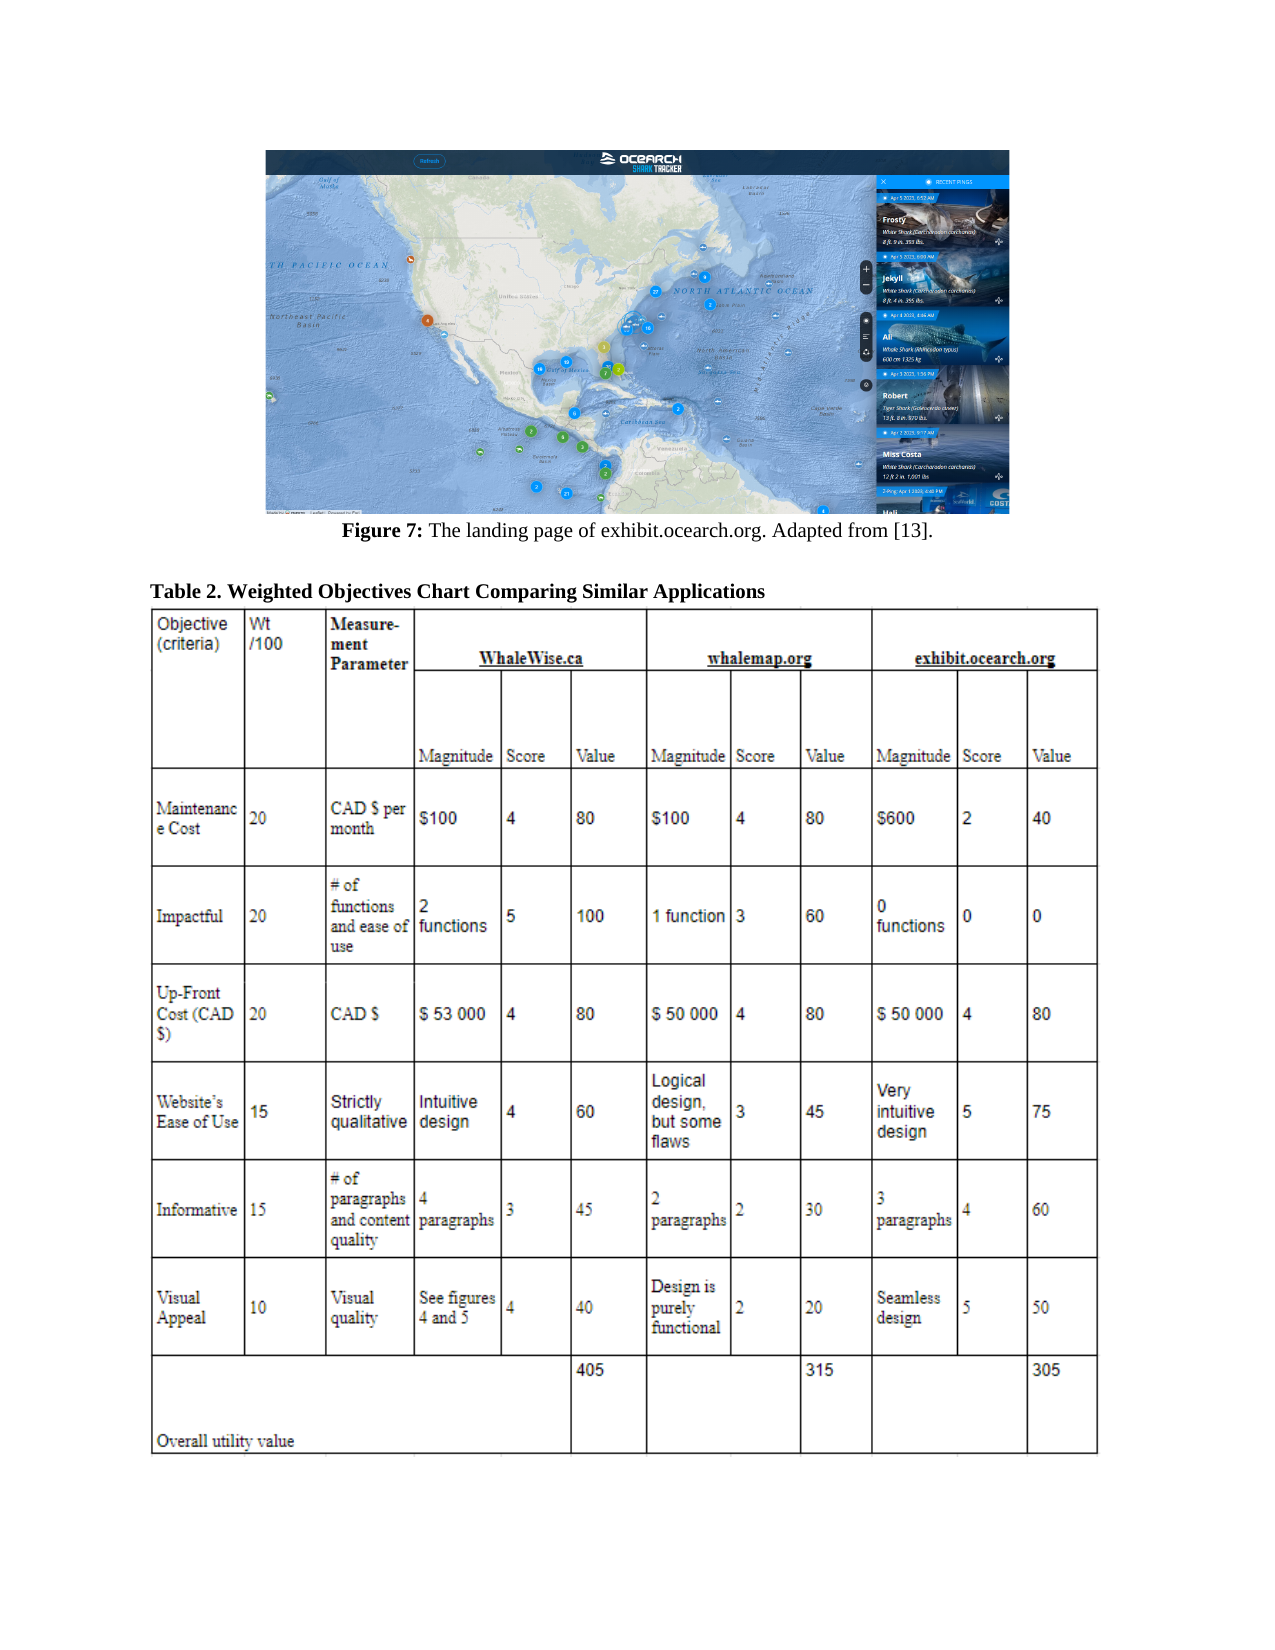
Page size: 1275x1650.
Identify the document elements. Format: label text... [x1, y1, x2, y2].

picture [265, 150, 1010, 514]
text Figure 7: The landing page of exhibit.ocearch.org. Adapted from [13]. [150, 517, 1125, 574]
text Table 2. Weighted Objectives Chart Comparing Similar Applications [150, 579, 1125, 603]
picture [150, 606, 1101, 1457]
